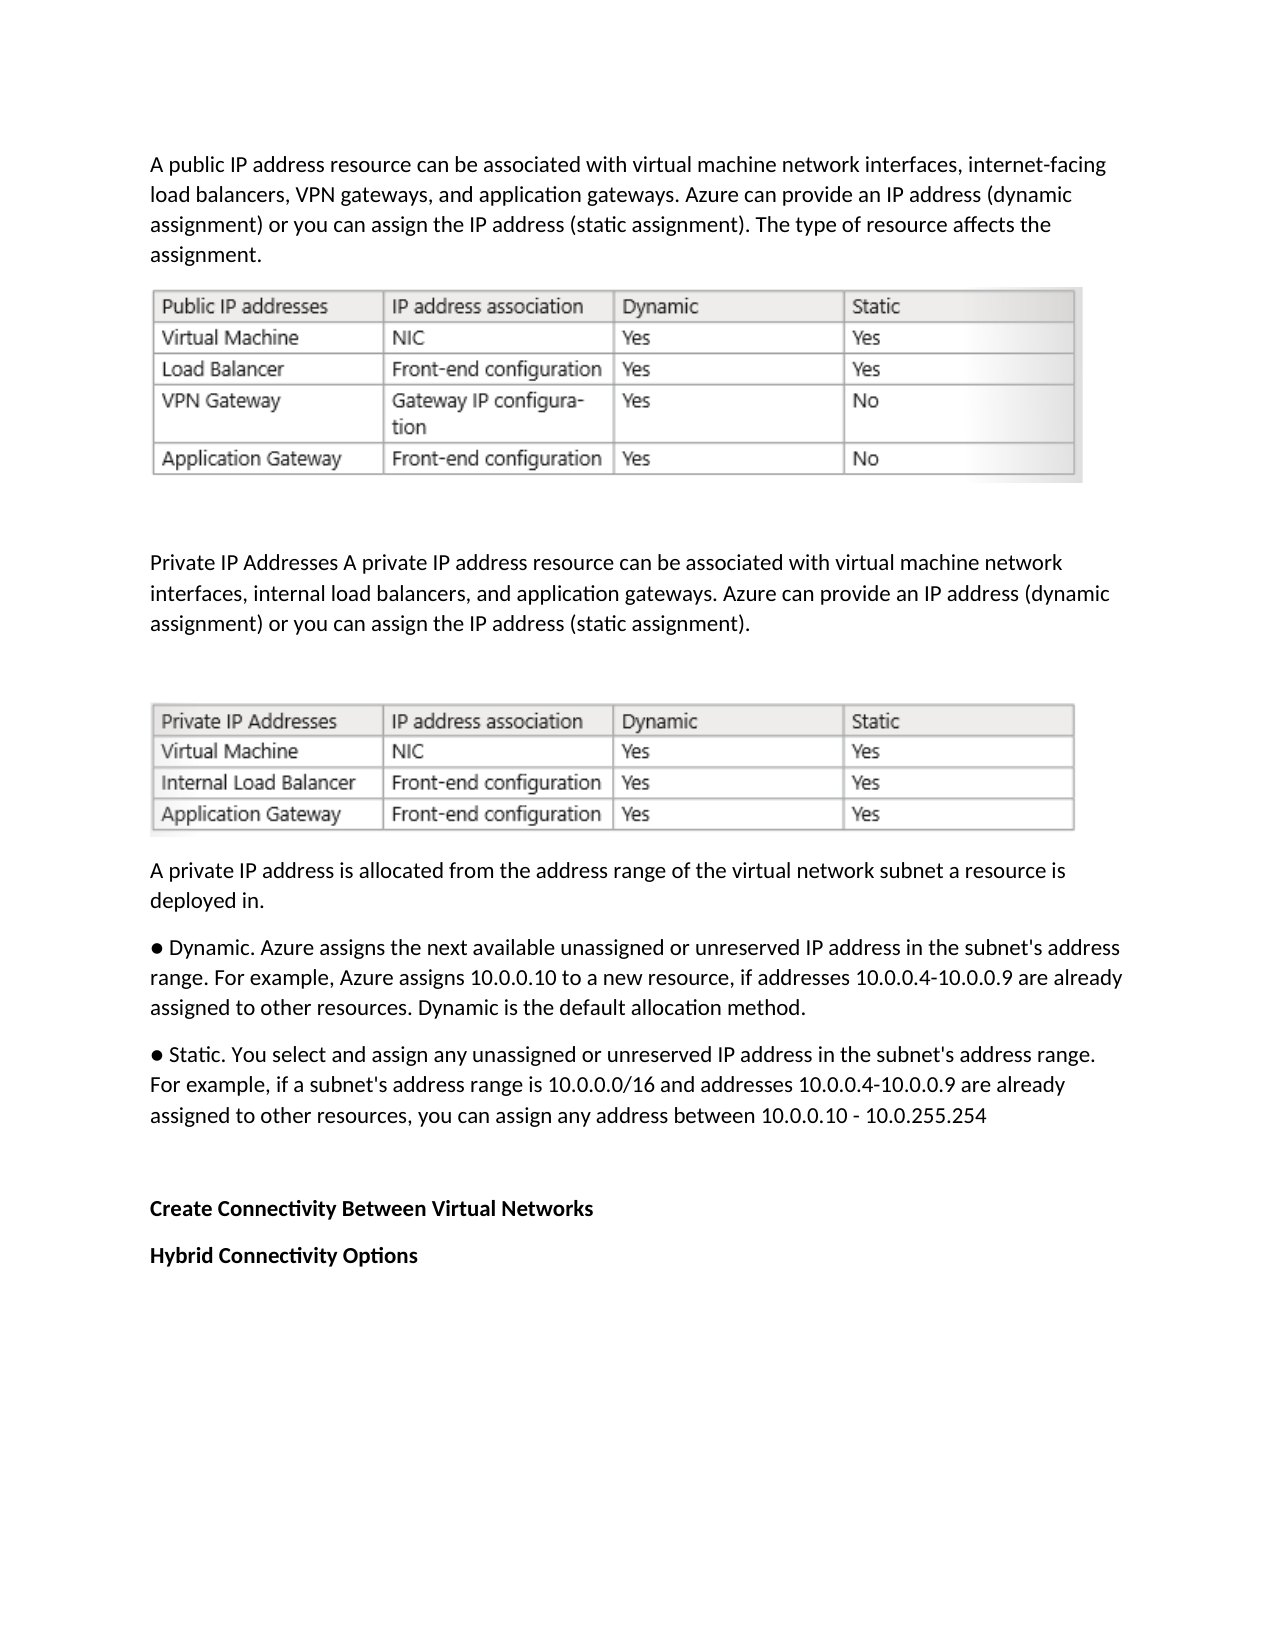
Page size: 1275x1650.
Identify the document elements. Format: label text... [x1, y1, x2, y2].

text Hybrid Connectivity Options [150, 1241, 1125, 1269]
text A private IP address is allocated from the address range of the virtual network subnet a resource is deployed in. [150, 856, 1125, 914]
picture [150, 287, 1083, 483]
picture [150, 702, 1083, 837]
text ● Dynamic. Azure assigns the next available unassigned or unreserved IP address in the subnet's address range. For example, Azure assigns 10.0.0.10 to a new resource, if addresses 10.0.0.4-10.0.0.9 are already assigned to other resources. Dynamic is the default allocation method. [150, 933, 1125, 1021]
text Create Connectivity Between Virtual Networks [150, 1194, 1125, 1222]
text A public IP address resource can be associated with virtual machine network interfaces, internet-facing load balancers, VPN gateways, and application gateways. Azure can provide an IP address (dynamic assignment) or you can assign the IP address (static assignment). The type of resource affects the assignment. [150, 150, 1125, 269]
text ● Static. You select and assign any unassigned or unreserved IP address in the subnet's address range. For example, if a subnet's address range is 10.0.0.0/16 and addresses 10.0.0.4-10.0.0.9 are already assigned to other resources, you can assign any address between 10.0.0.10 - 10.0.255.254 [150, 1040, 1125, 1129]
text Private IP Addresses A private IP address resource can be associated with virtual machine network interfaces, internal load balancers, and application gateways. Azure can provide an IP address (dynamic assignment) or you can assign the IP address (static assignment). [150, 548, 1125, 637]
